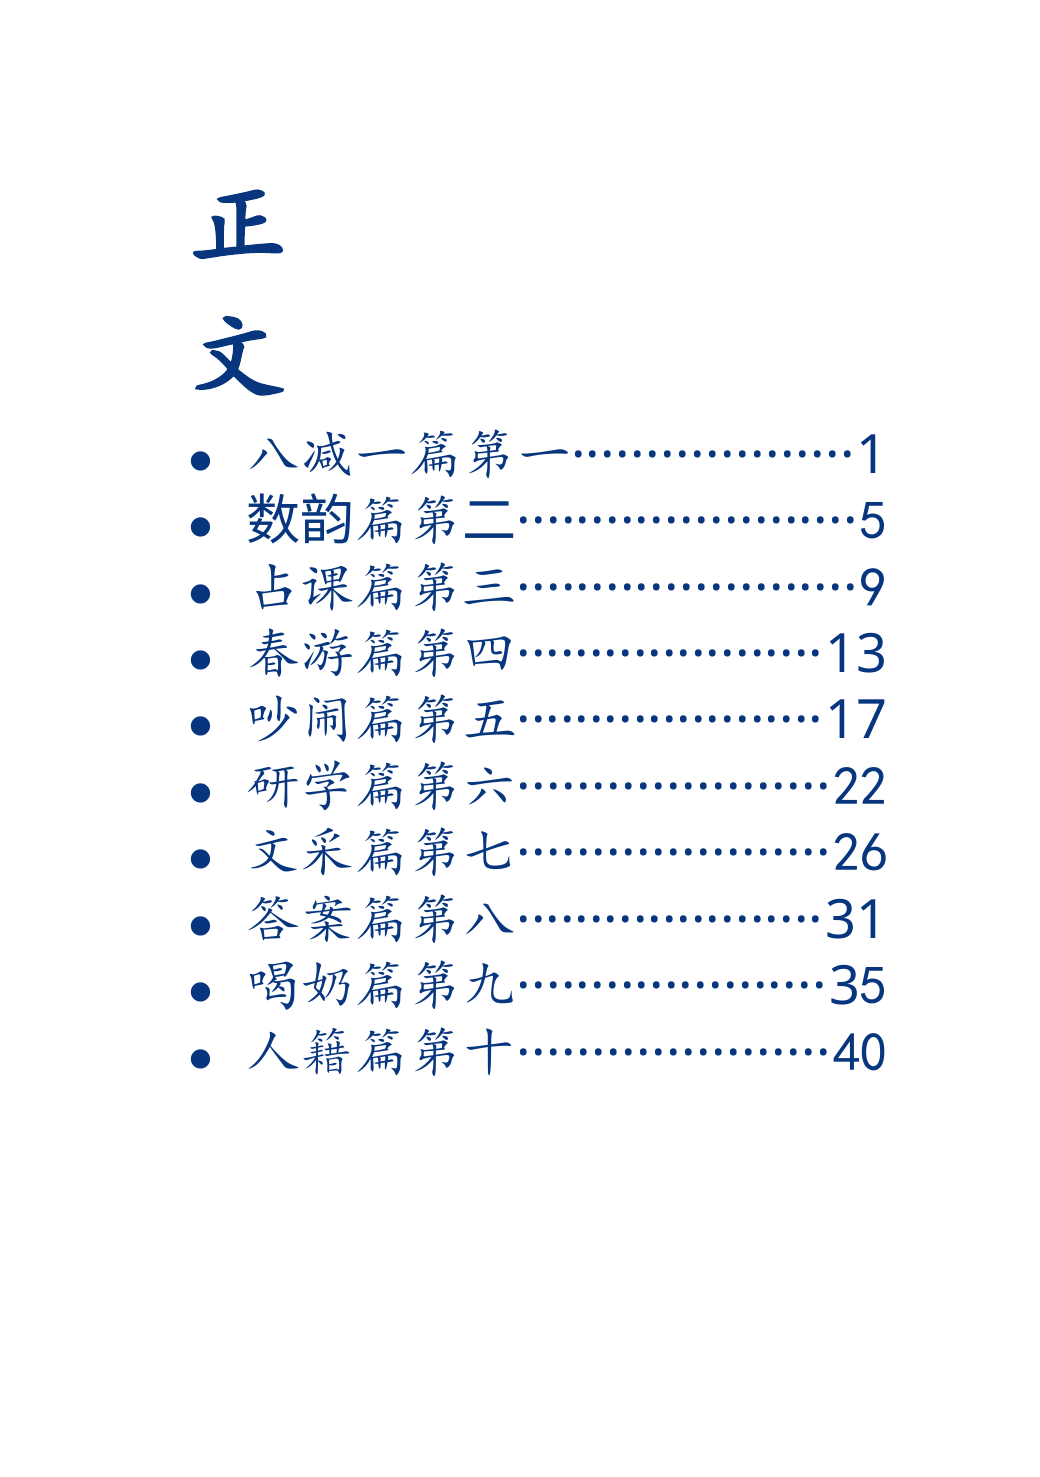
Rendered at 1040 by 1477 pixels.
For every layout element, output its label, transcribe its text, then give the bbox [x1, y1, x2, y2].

list 答案篇第八 32 [188, 882, 852, 948]
text 正 [188, 151, 852, 284]
list 数韵篇第二 5 [188, 483, 852, 549]
list 八减一篇第一 1 [188, 417, 852, 483]
list 人籍篇第十 41 [188, 1015, 852, 1081]
list 喝奶篇第九 37 [188, 948, 852, 1015]
list 研学篇第六 23 [188, 749, 852, 815]
list 占课篇第三 9 [188, 549, 852, 616]
list 文采篇第七 27 [188, 815, 852, 882]
list 吵闹篇第五 18 [188, 682, 852, 749]
text 文 [188, 284, 852, 417]
list 春游篇第四 13 [188, 616, 852, 682]
